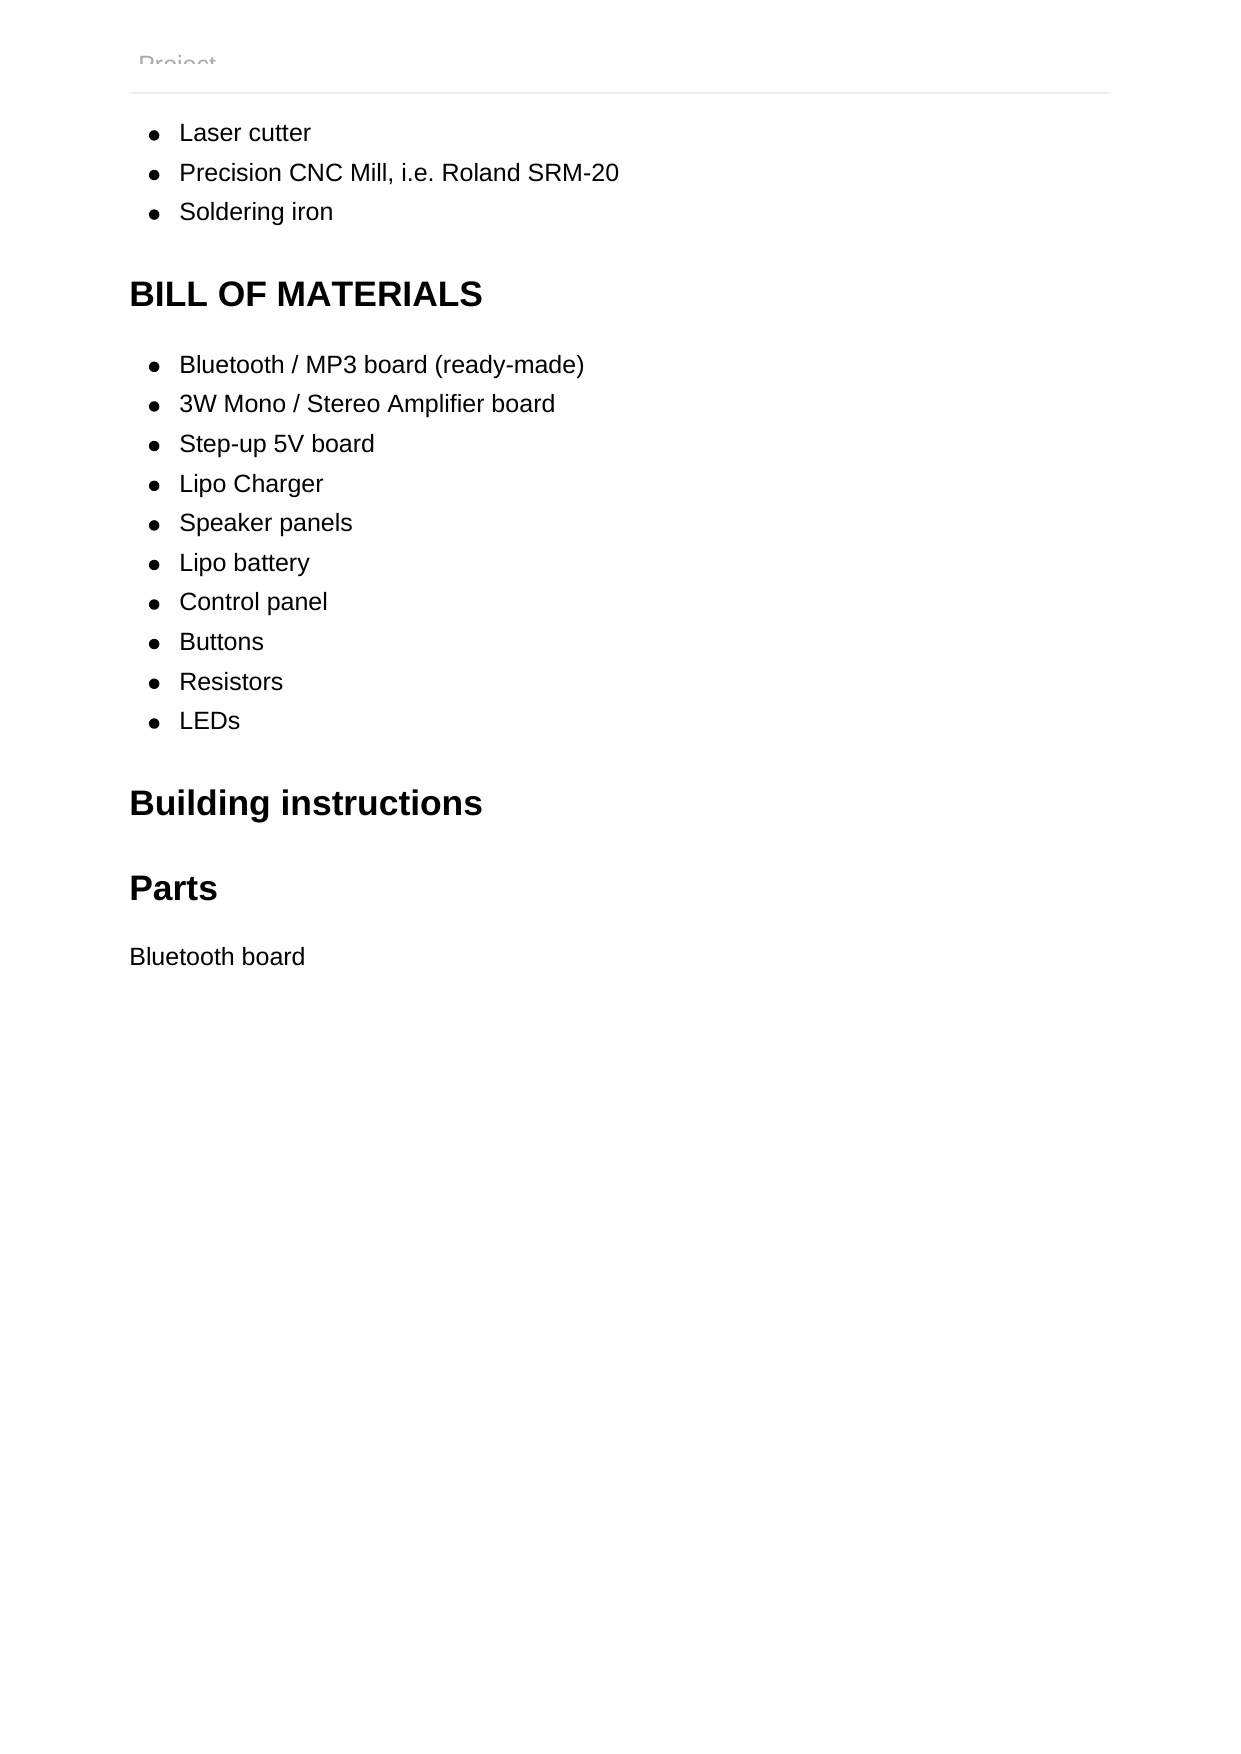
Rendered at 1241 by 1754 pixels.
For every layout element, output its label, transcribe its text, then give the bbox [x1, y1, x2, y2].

text Lipo Charger Speaker panels Lipo battery Control panel Buttons Resistors [179, 469, 354, 695]
text LEDs [179, 706, 1123, 735]
text Precision CNC Mill, i.e. Roland SRM-20 Soldering iron [179, 158, 621, 226]
text Bluetooth / MP3 board (ready-made) 3W Mono / Stereo Amplifier board Step-up 5V board [179, 350, 585, 458]
text Bluetooth board [129, 942, 1123, 971]
text Laser cutter [179, 118, 1123, 147]
subtitle Building instructions Parts [129, 737, 485, 908]
subtitle BILL OF MATERIALS [129, 273, 1123, 314]
